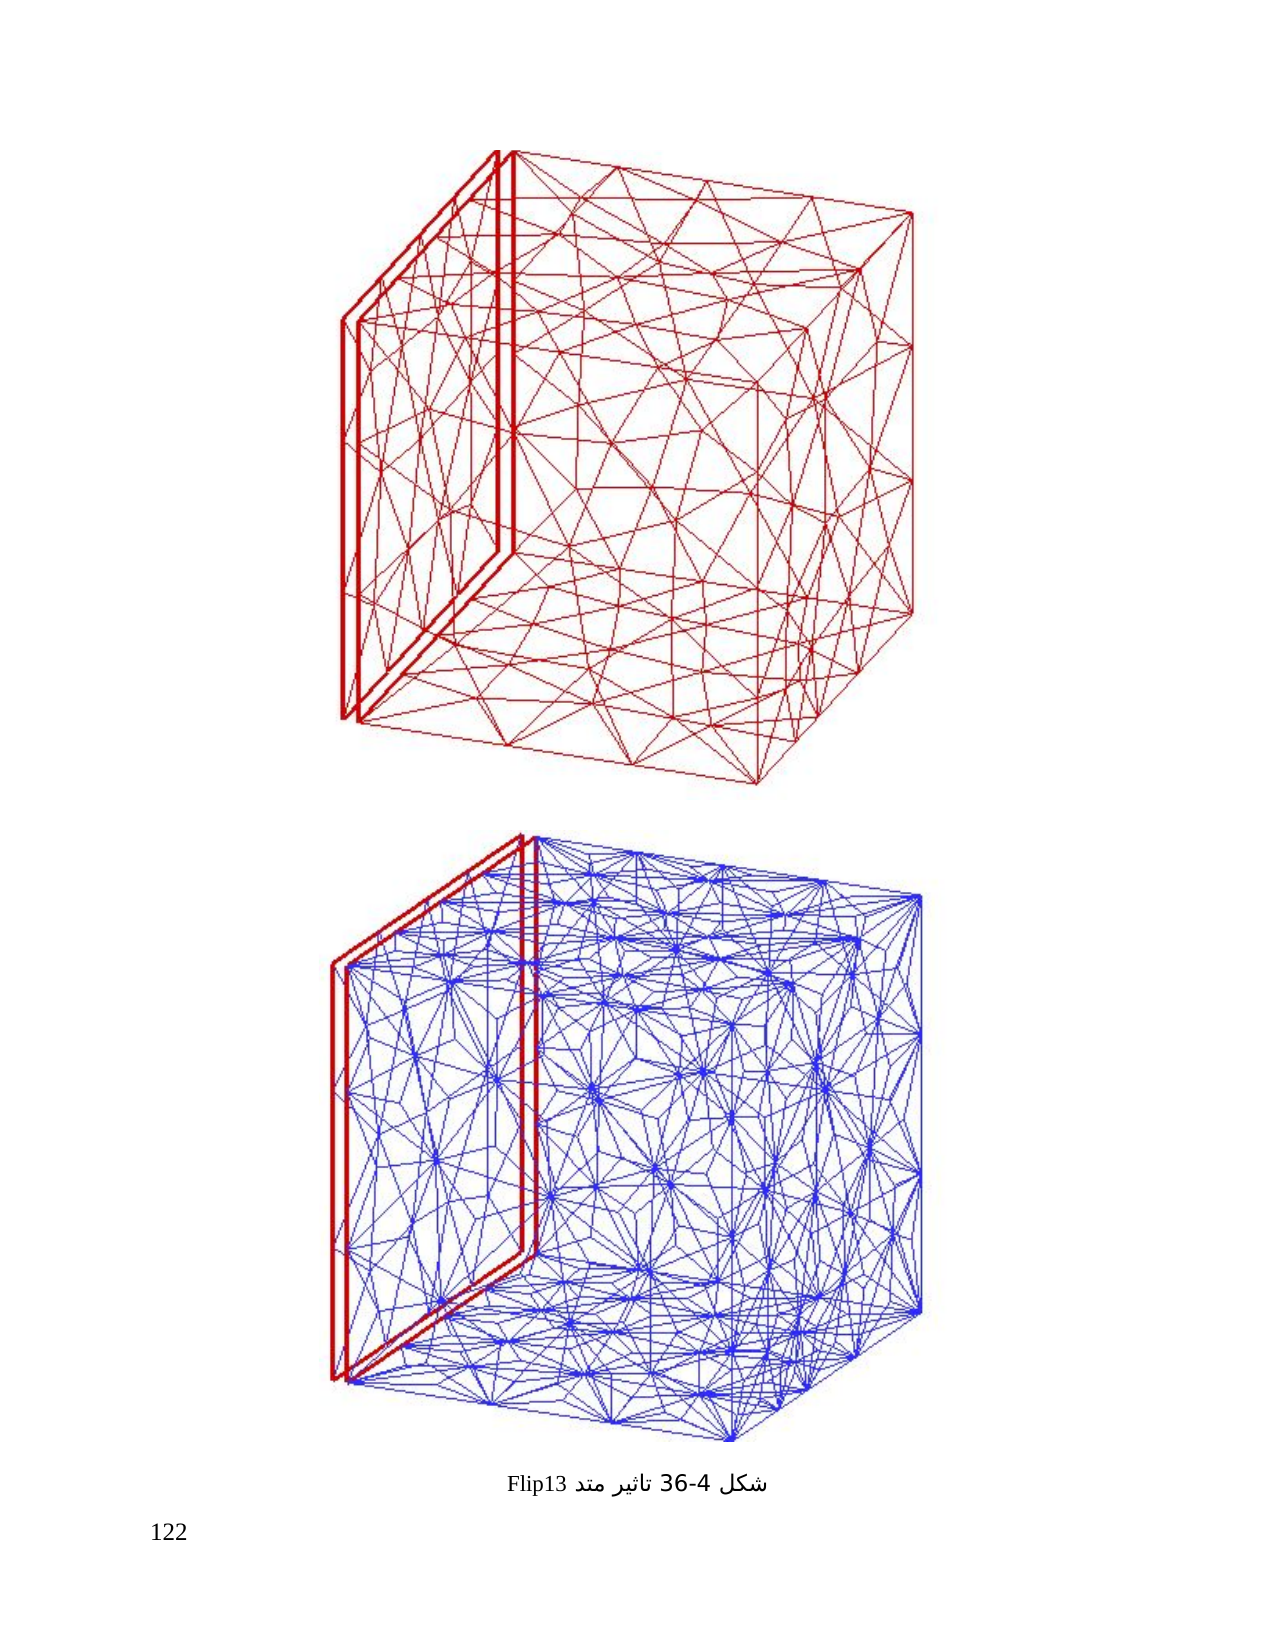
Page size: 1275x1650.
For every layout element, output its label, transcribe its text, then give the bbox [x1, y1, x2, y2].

text شکل 4-36 تاثیر متد Flip13 [150, 1470, 1125, 1497]
picture [311, 150, 964, 800]
picture [318, 830, 957, 1442]
